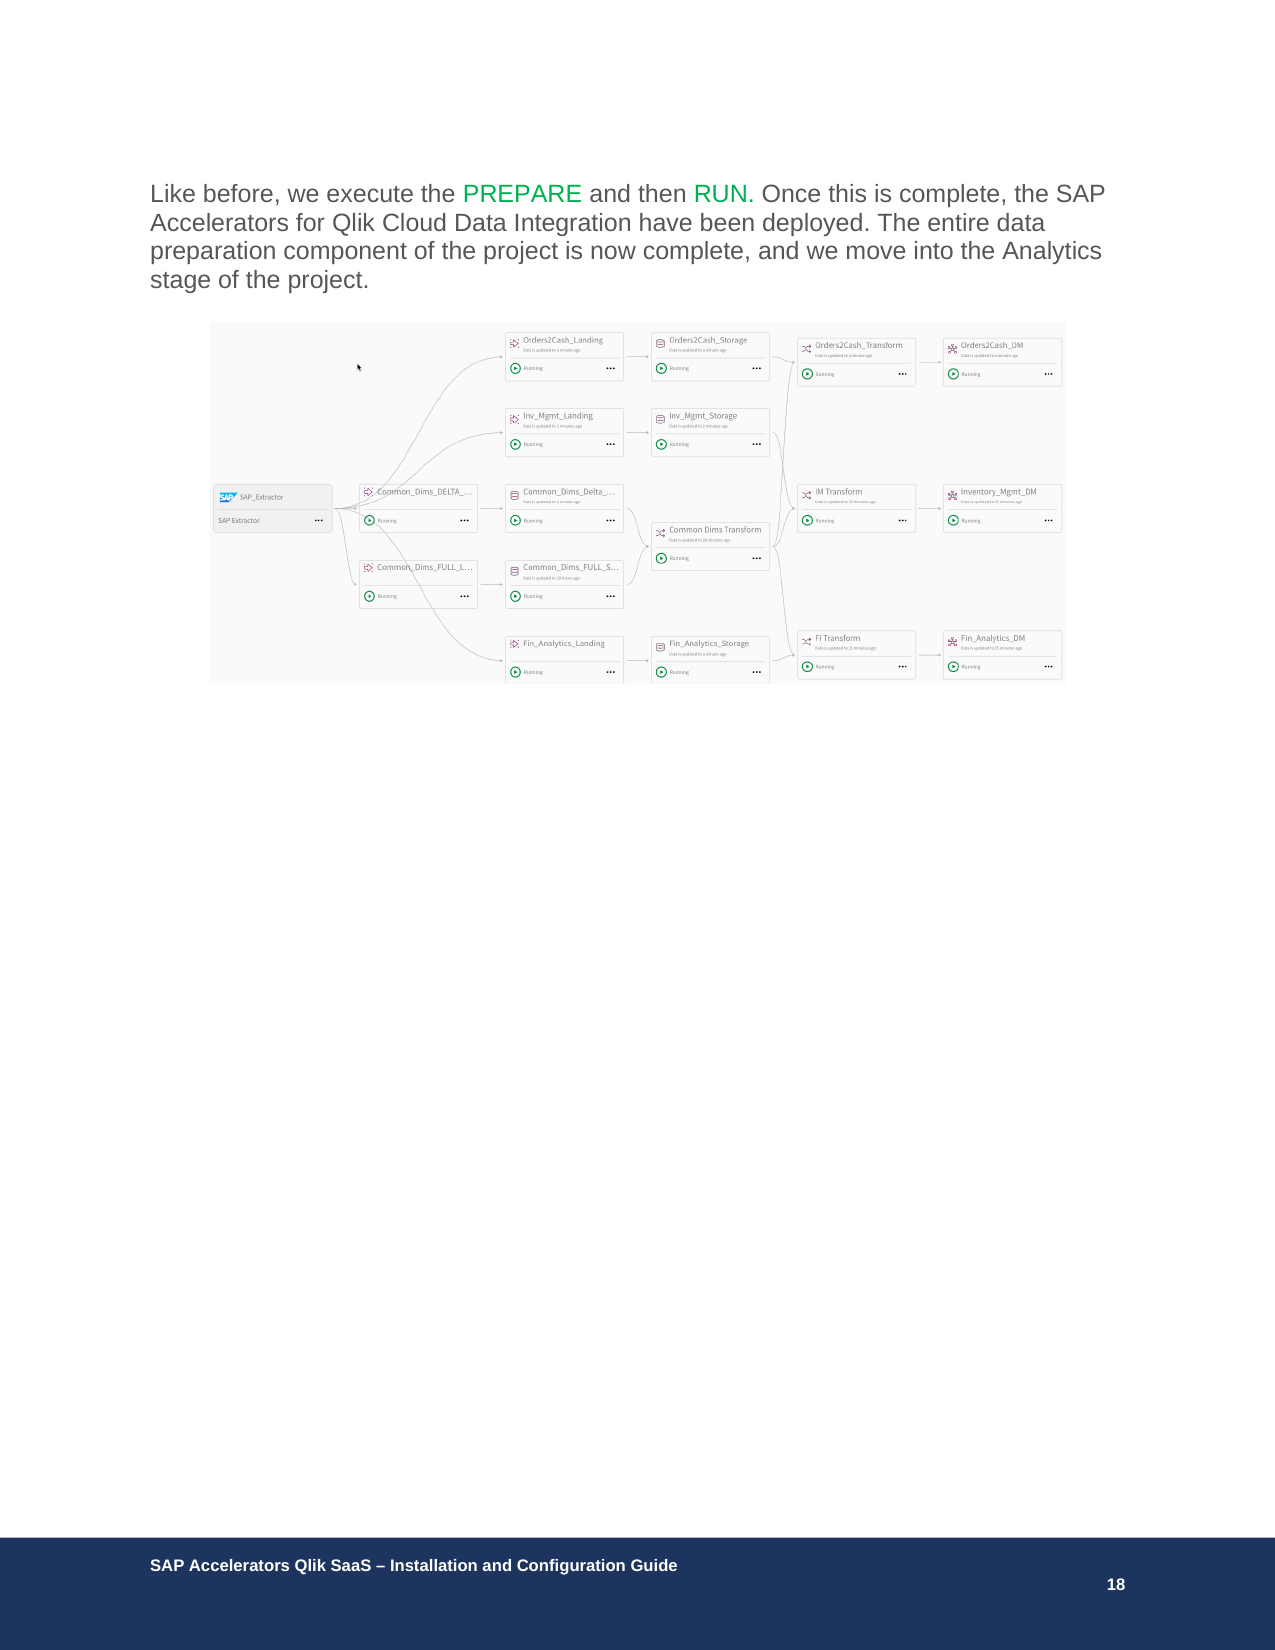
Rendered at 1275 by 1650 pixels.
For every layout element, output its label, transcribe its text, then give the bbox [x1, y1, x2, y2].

picture [209, 322, 1066, 684]
text Like before, we execute the PREPARE and then RUN. Once this is complete, the SAP Accelerators for Qlik Cloud Data Integration have been deployed. The entire data preparation component of the project is now complete, and we move into the Analytics stage of the project. [150, 179, 1125, 294]
